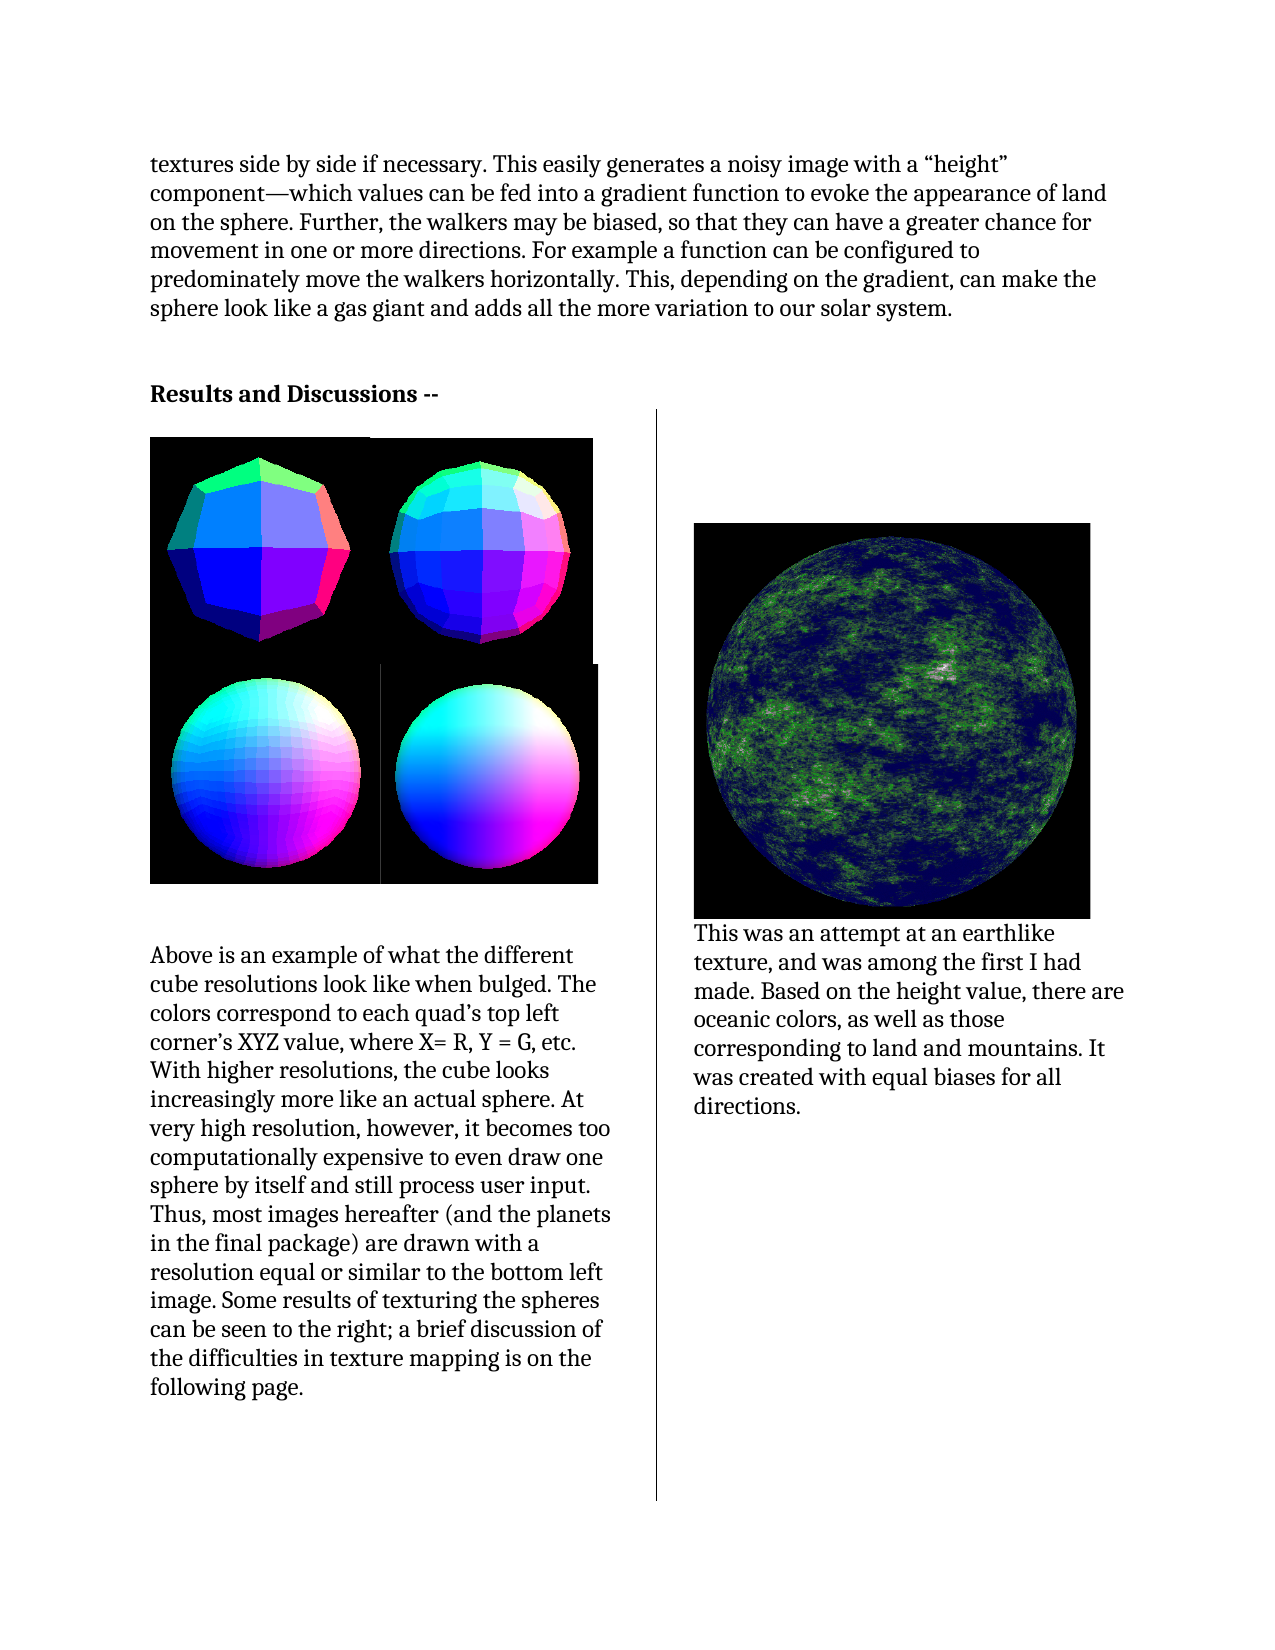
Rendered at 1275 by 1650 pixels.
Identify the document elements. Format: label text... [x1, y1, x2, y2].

picture [150, 437, 599, 884]
text This was an attempt at an earthlike texture, and was among the first I had made. Based on the height value, there are oceanic colors, as well as those corresponding to land and mountains. It was created with equal biases for all directions. [694, 919, 1125, 1120]
text Above is an example of what the different cube resolutions look like when bulged. The colors correspond to each quad’s top left corner’s XYZ value, where X= R, Y = G, etc. With higher resolutions, the cube looks increasingly more like an actual sphere. At very high resolution, however, it becomes too computationally expensive to even draw one sphere by itself and still process user input. Thus, most images hereafter (and the planets in the final package) are drawn with a resolution equal or similar to the bottom left image. Some results of texturing the spheres can be seen to the right; a brief discussion of the difficulties in texture mapping is on the following page. [150, 941, 619, 1401]
text Results and Discussions -- [150, 380, 1125, 409]
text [150, 150, 1125, 322]
picture [693, 523, 1091, 919]
